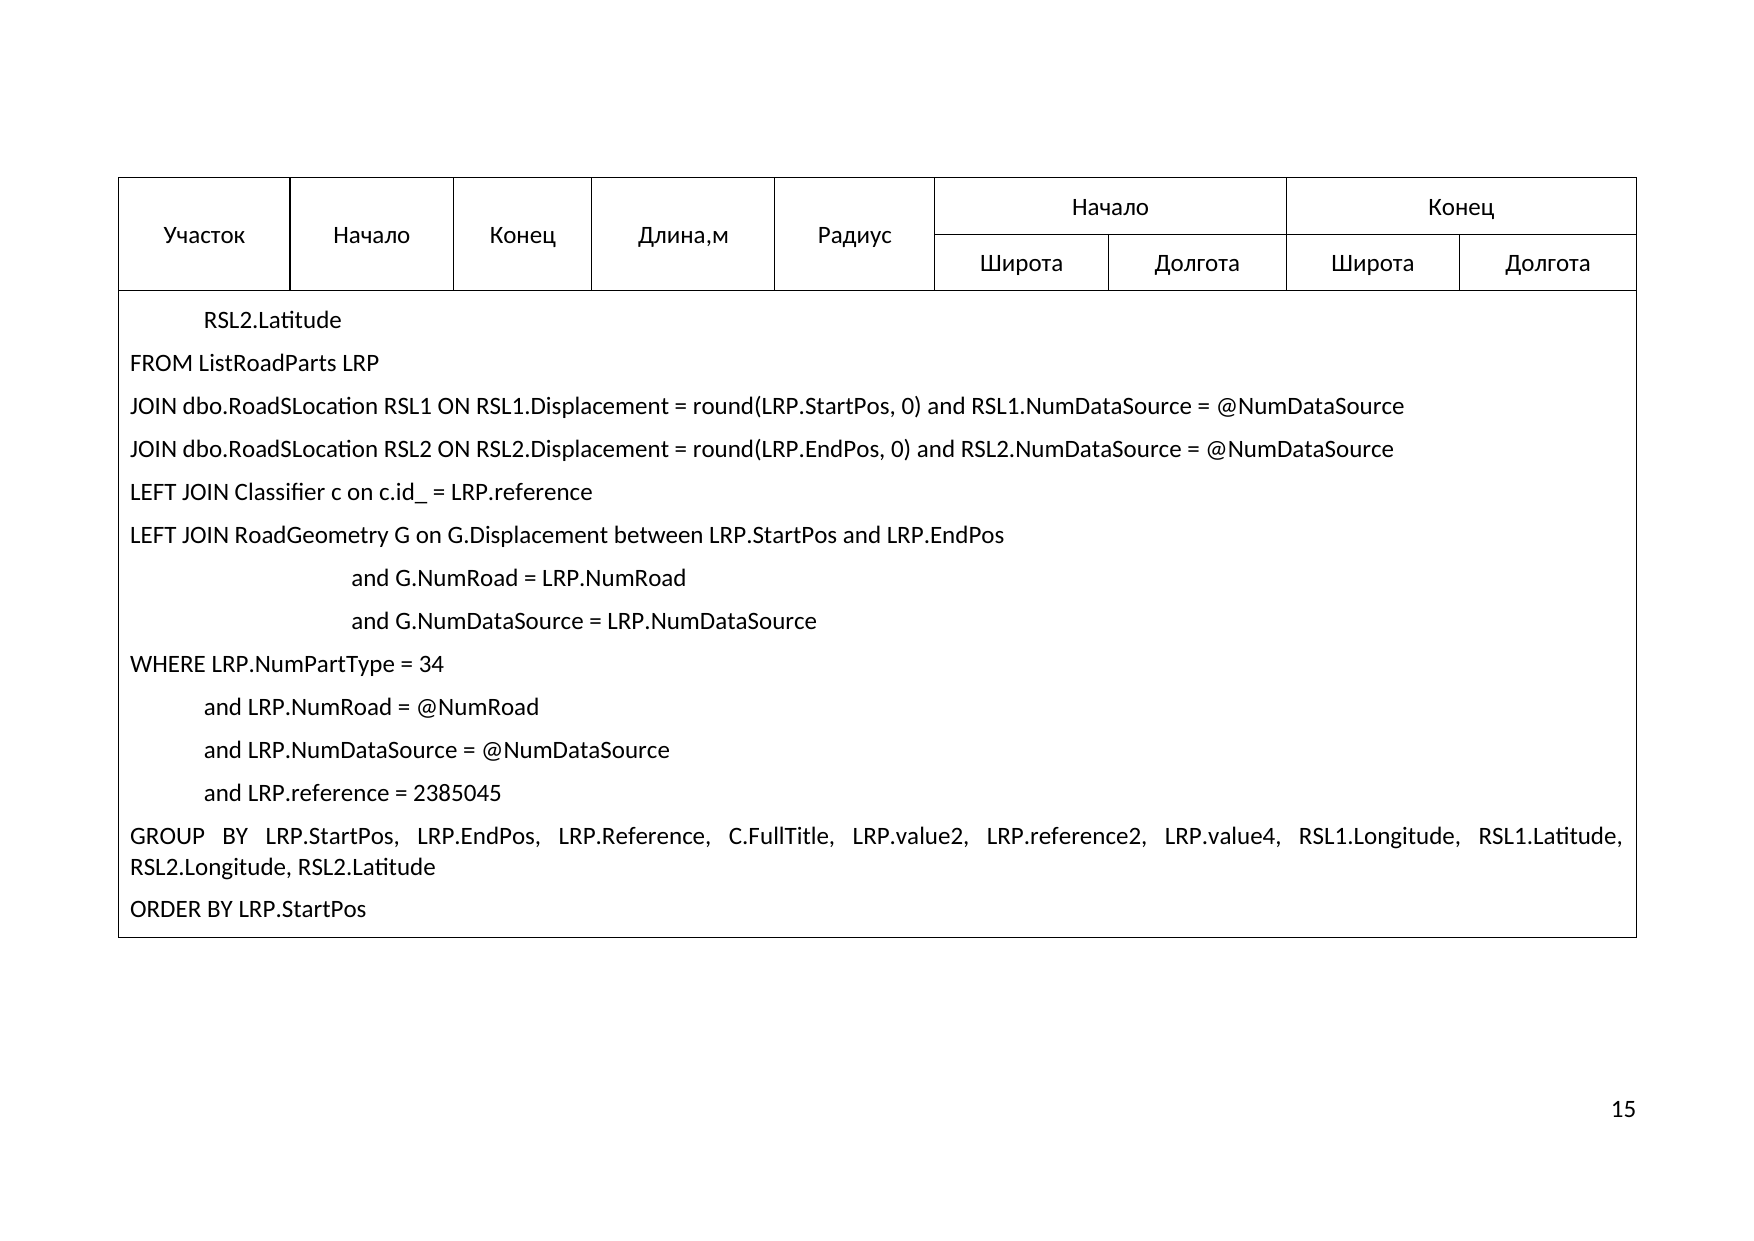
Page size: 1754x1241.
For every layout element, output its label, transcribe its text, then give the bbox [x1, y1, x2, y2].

table_header Длина,м [592, 178, 774, 290]
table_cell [119, 291, 1636, 937]
table_header Конец [454, 178, 591, 290]
table_header Радиус [775, 178, 934, 290]
table_header Начало [935, 178, 1286, 234]
table_cell Широта [1287, 235, 1459, 290]
table_cell Широта [935, 235, 1108, 290]
table_cell Долгота [1460, 235, 1636, 290]
table_header Конец [1287, 178, 1636, 234]
table_cell Долгота [1109, 235, 1286, 290]
table_header Участок [119, 178, 289, 290]
table_header Начало [291, 178, 453, 290]
